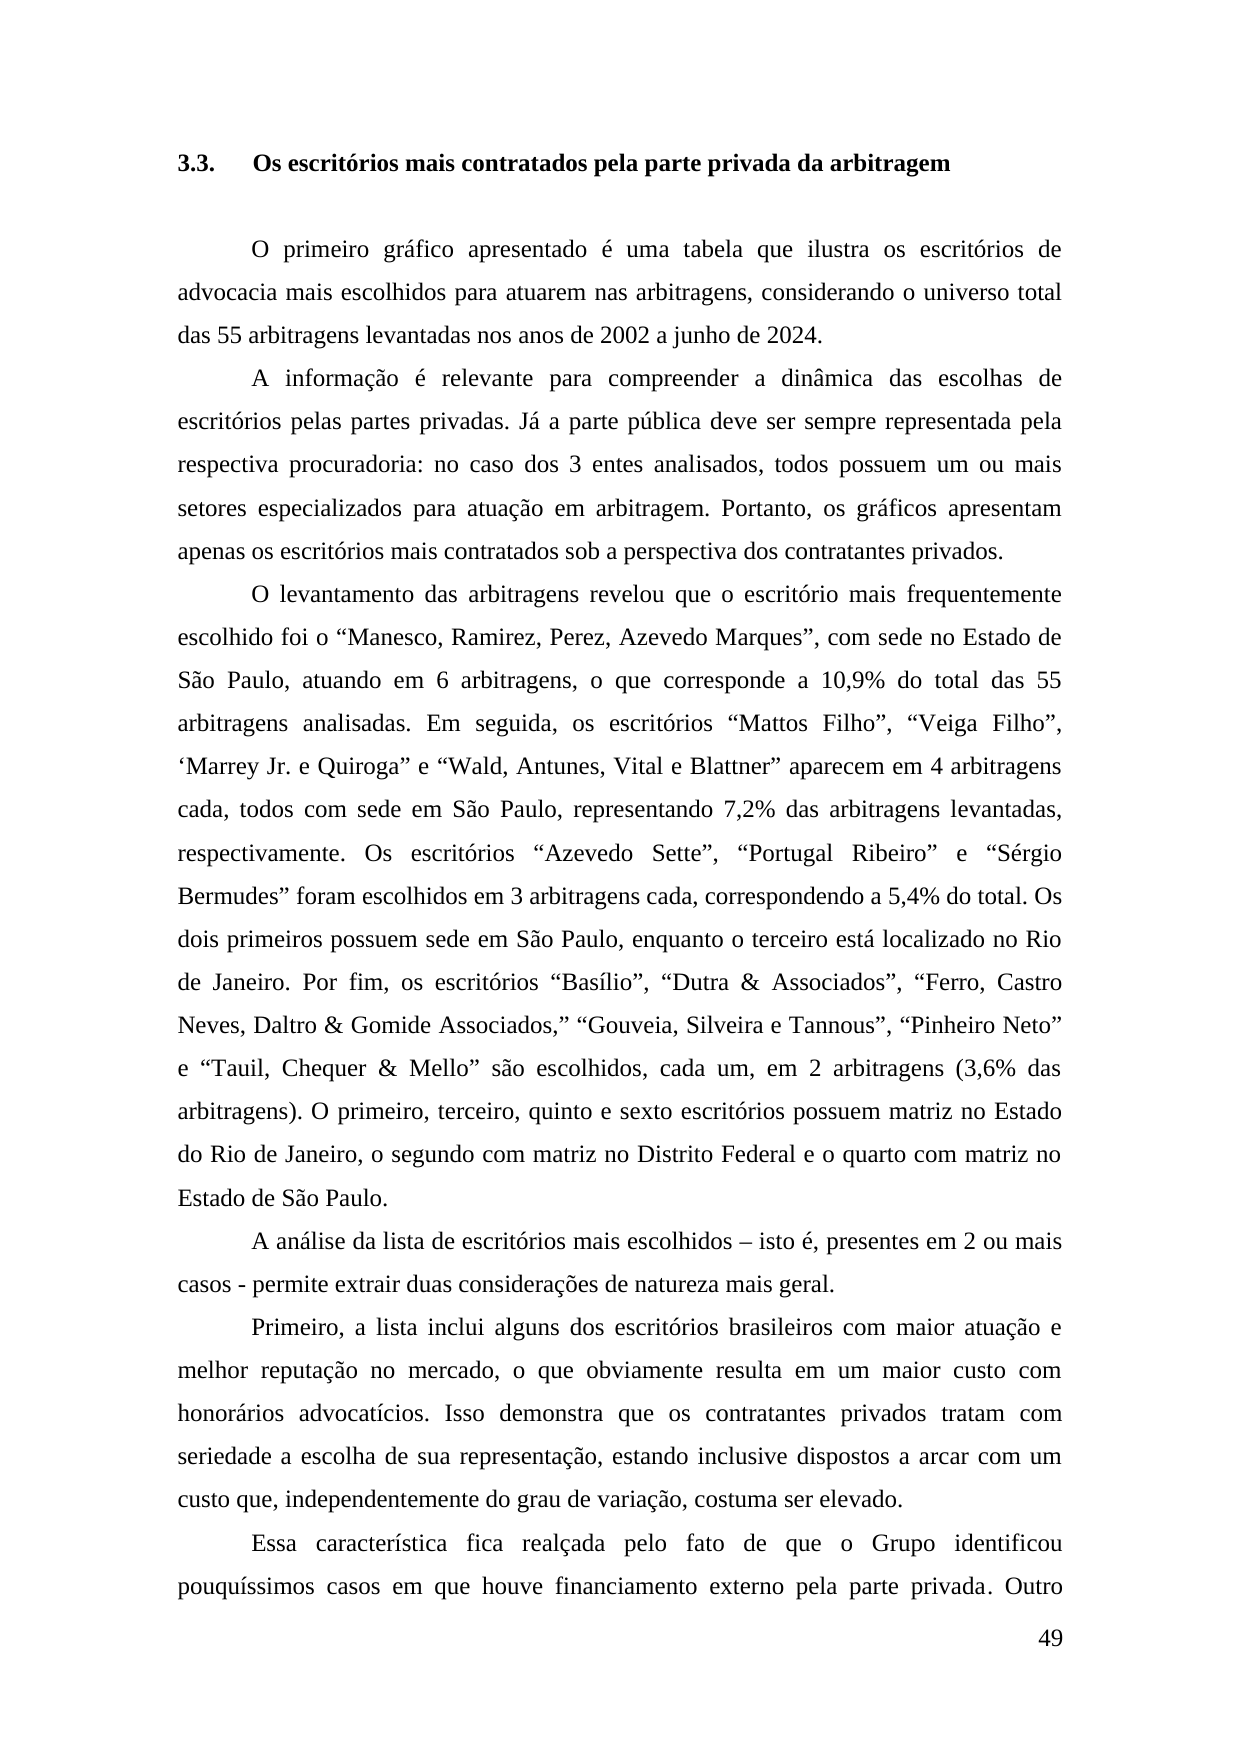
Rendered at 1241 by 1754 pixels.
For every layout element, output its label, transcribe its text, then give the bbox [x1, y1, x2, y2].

text A informação é relevante para compreender a dinâmica das escolhas de escritórios pelas partes privadas. Já a parte pública deve ser sempre representada pela respectiva procuradoria: no caso dos 3 entes analisados, todos possuem um ou mais setores especializados para atuação em arbitragem. Portanto, os gráficos apresentam apenas os escritórios mais contratados sob a perspectiva dos contratantes privados. [177, 363, 1063, 564]
text A análise da lista de escritórios mais escolhidos – isto é, presentes em 2 ou mais casos - permite extrair duas considerações de natureza mais geral. [177, 1226, 1063, 1298]
subtitle Os escritórios mais contratados pela parte privada da arbitragem [177, 148, 1063, 176]
text Primeiro, a lista inclui alguns dos escritórios brasileiros com maior atuação e melhor reputação no mercado, o que obviamente resulta em um maior custo com honorários advocatícios. Isso demonstra que os contratantes privados tratam com seriedade a escolha de sua representação, estando inclusive dispostos a arcar com um custo que, independentemente do grau de variação, costuma ser elevado. [177, 1312, 1063, 1513]
text O levantamento das arbitragens revelou que o escritório mais frequentemente escolhido foi o “Manesco, Ramirez, Perez, Azevedo Marques”, com sede no Estado de São Paulo, atuando em 6 arbitragens, o que corresponde a 10,9% do total das 55 arbitragens analisadas. Em seguida, os escritórios “Mattos Filho”, “Veiga Filho”, ‘Marrey Jr. e Quiroga” e “Wald, Antunes, Vital e Blattner” aparecem em 4 arbitragens cada, todos com sede em São Paulo, representando 7,2% das arbitragens levantadas, respectivamente. Os escritórios “Azevedo Sette”, “Portugal Ribeiro” e “Sérgio Bermudes” foram escolhidos em 3 arbitragens cada, correspondendo a 5,4% do total. Os dois primeiros possuem sede em São Paulo, enquanto o terceiro está localizado no Rio de Janeiro. Por fim, os escritórios “Basílio”, “Dutra & Associados”, “Ferro, Castro Neves, Daltro & Gomide Associados,” “Gouveia, Silveira e Tannous”, “Pinheiro Neto” e “Tauil, Chequer & Mello” são escolhidos, cada um, em 2 arbitragens (3,6% das arbitragens). O primeiro, terceiro, quinto e sexto escritórios possuem matriz no Estado do Rio de Janeiro, o segundo com matriz no Distrito Federal e o quarto com matriz no Estado de São Paulo. [177, 579, 1063, 1211]
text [177, 1528, 1063, 1599]
text O primeiro gráfico apresentado é uma tabela que ilustra os escritórios de advocacia mais escolhidos para atuarem nas arbitragens, considerando o universo total das 55 arbitragens levantadas nos anos de 2002 a junho de 2024. [177, 234, 1063, 349]
